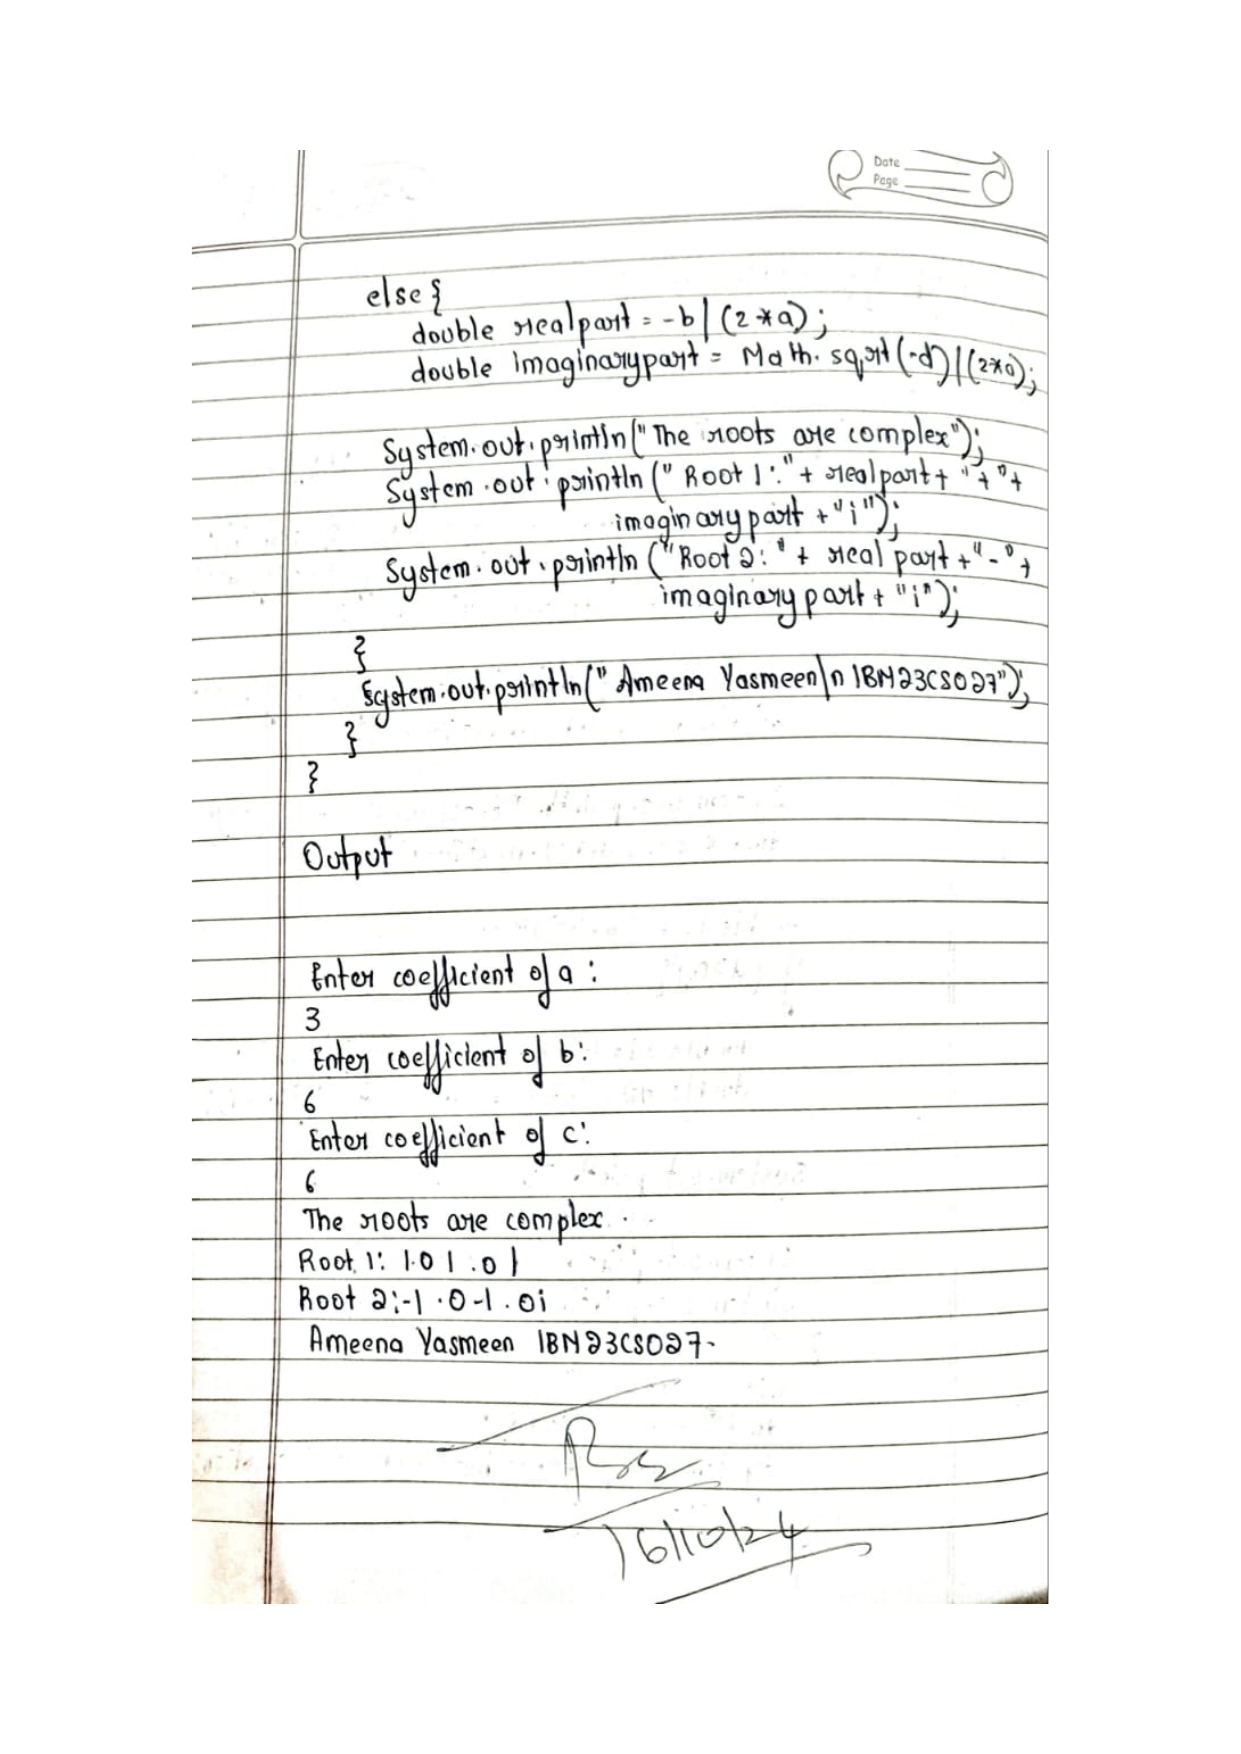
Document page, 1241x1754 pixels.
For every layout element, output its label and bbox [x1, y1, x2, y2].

picture [191, 150, 1049, 1604]
